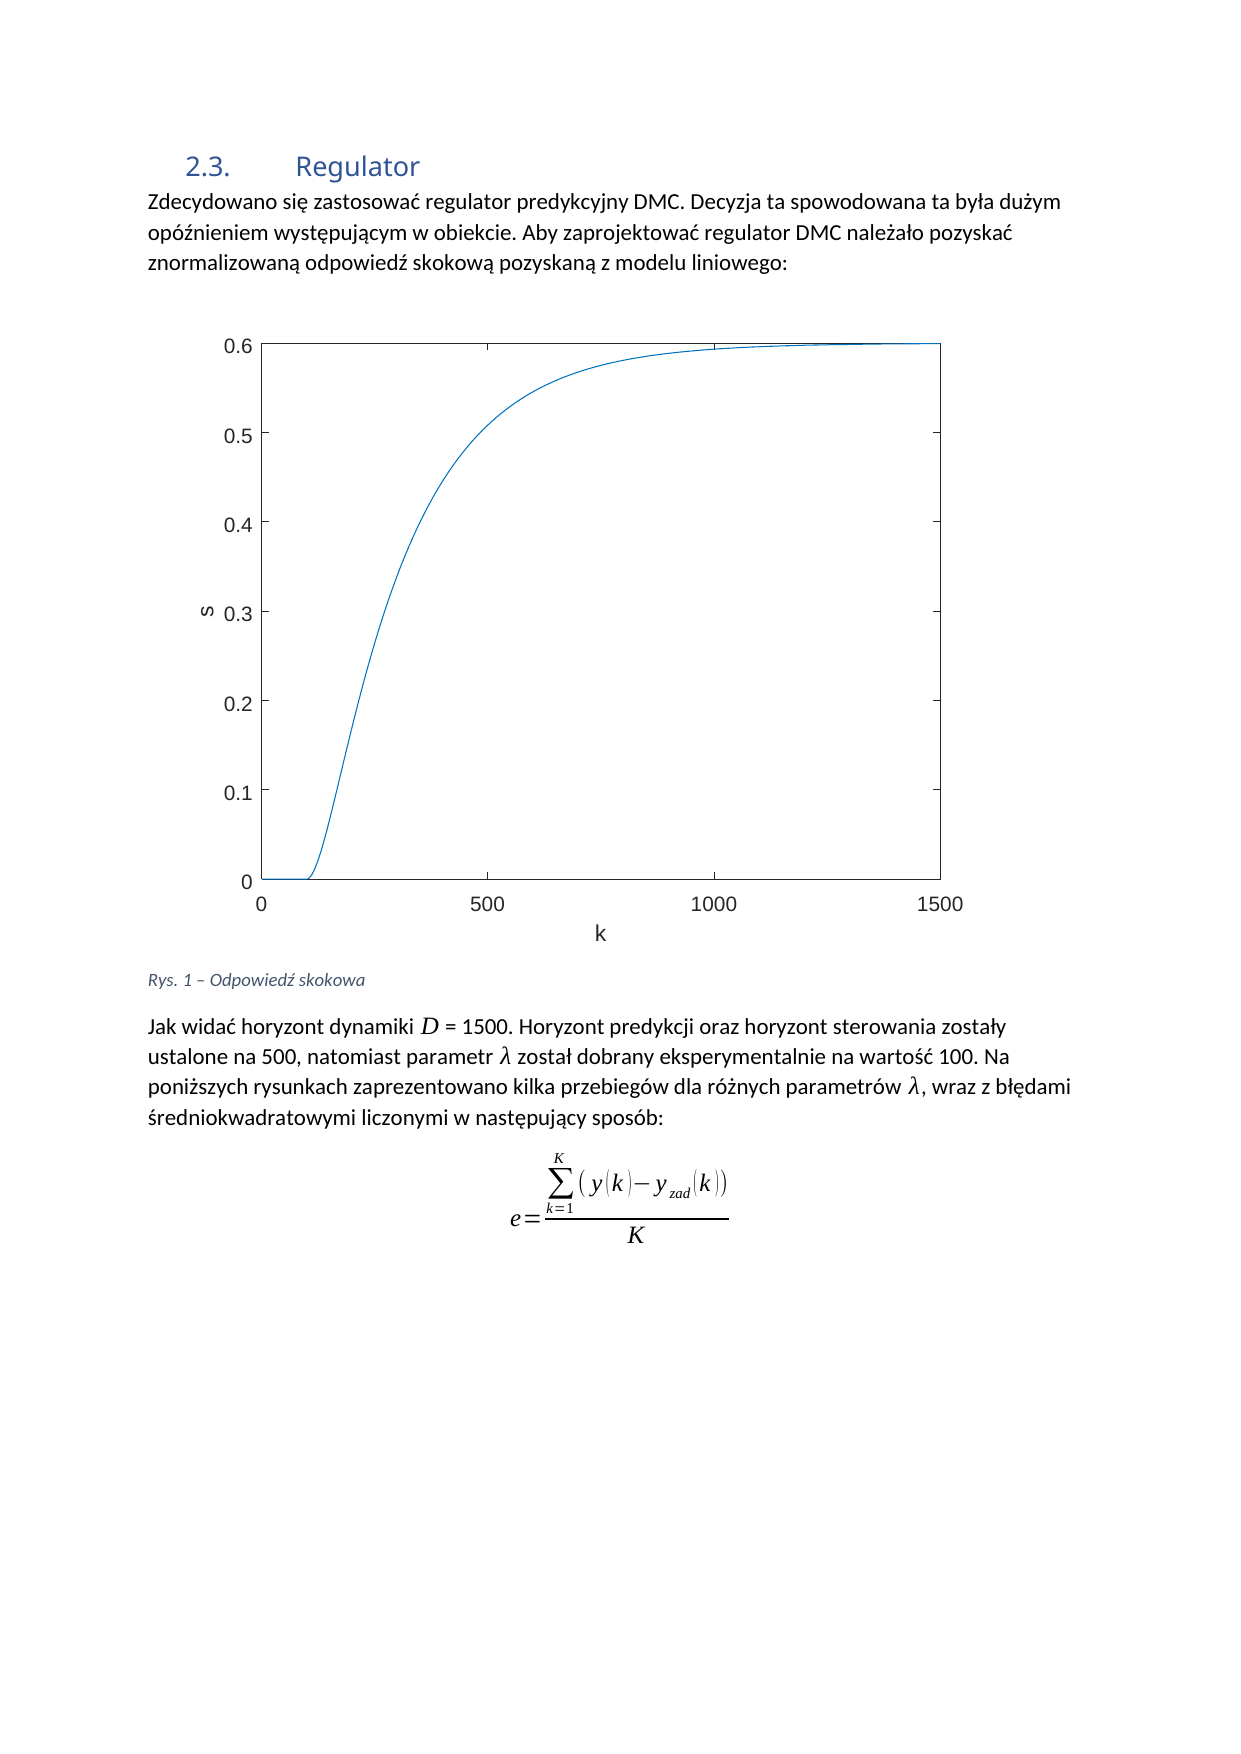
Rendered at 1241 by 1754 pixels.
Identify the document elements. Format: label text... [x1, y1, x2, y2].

text Jak widać horyzont dynamiki = 1500. Horyzont predykcji oraz horyzont sterowania zostały ustalone na 500, natomiast parametr został dobrany eksperymentalnie na wartość 100. Na poniższych rysunkach zaprezentowano kilka przebiegów dla różnych parametrów , wraz z błędami średniokwadratowymi liczonymi w następujący sposób: [148, 1012, 1093, 1131]
subtitle Regulator [185, 148, 1093, 184]
text Zdecydowano się zastosować regulator predykcyjny DMC. Decyzja ta spowodowana ta była dużym opóźnieniem występującym w obiekcie. Aby zaprojektować regulator DMC należało pozyskać znormalizowaną odpowiedź skokową pozyskaną z modelu liniowego: [148, 187, 1093, 276]
